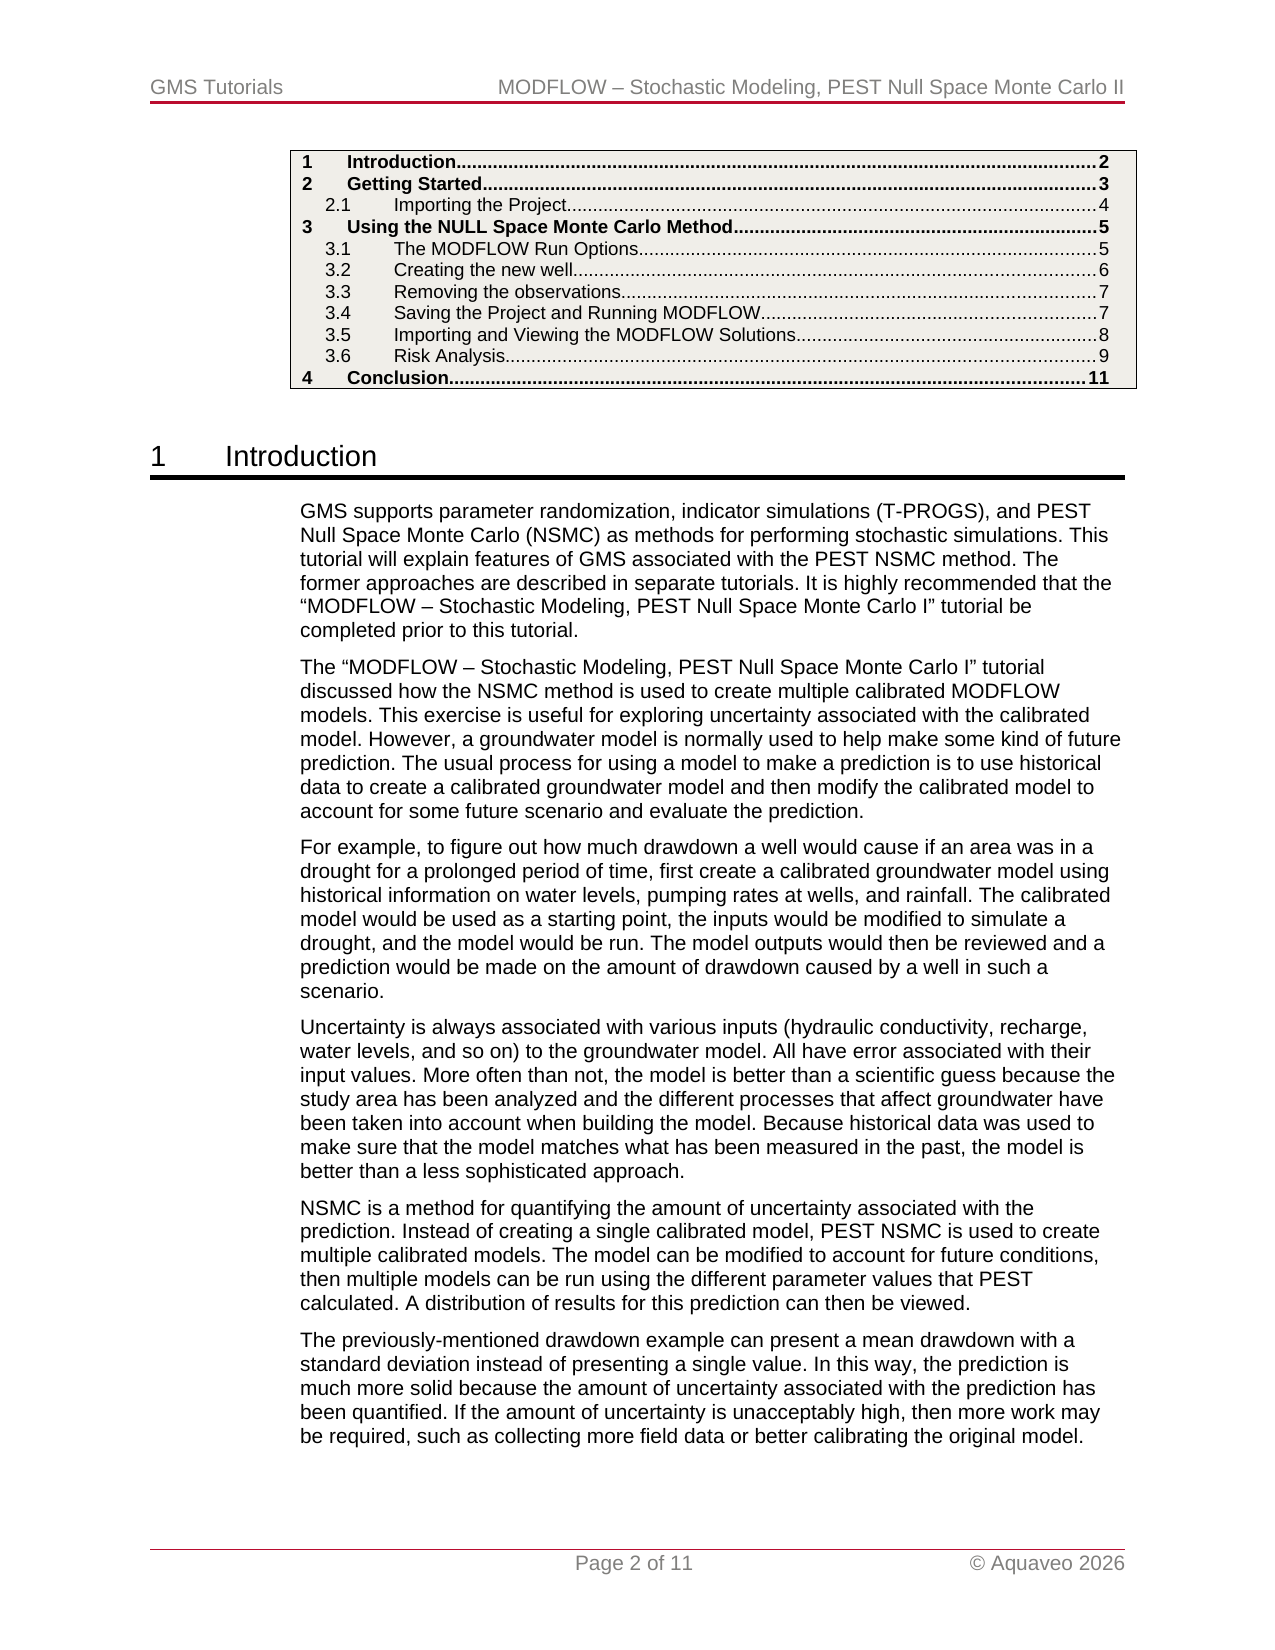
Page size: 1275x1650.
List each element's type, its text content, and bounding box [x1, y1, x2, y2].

text The previously-mentioned drawdown example can present a mean drawdown with a standard deviation instead of presenting a single value. In this way, the prediction is much more solid because the amount of uncertainty associated with the prediction has been quantified. If the amount of uncertainty is unacceptably high, then more work may be required, such as collecting more field data or better calibrating the original model. [300, 1328, 1125, 1447]
text Uncertainty is always associated with various inputs (hydraulic conductivity, recharge, water levels, and so on) to the groundwater model. All have error associated with their input values. More often than not, the model is better than a scientific guess because the study area has been analyzed and the different processes that affect groundwater have been taken into account when building the model. Because historical data was used to make sure that the model matches what has been measured in the past, the model is better than a less sophisticated approach. [300, 1015, 1125, 1183]
text The “MODFLOW – Stochastic Modeling, PEST Null Space Monte Carlo I” tutorial discussed how the NSMC method is used to create multiple calibrated MODFLOW models. This exercise is useful for exploring uncertainty associated with the calibrated model. However, a groundwater model is normally used to help make some kind of future prediction. The usual process for using a model to make a prediction is to use historical data to create a calibrated groundwater model and then modify the calibrated model to account for some future scenario and evaluate the prediction. [300, 655, 1125, 822]
text NSMC is a method for quantifying the amount of uncertainty associated with the prediction. Instead of creating a single calibrated model, PEST NSMC is used to create multiple calibrated models. The model can be modified to account for future conditions, then multiple models can be run using the different parameter values that PEST calculated. A distribution of results for this prediction can then be viewed. [300, 1195, 1125, 1315]
table_header 1 Introduction 2 2 Getting Started 3 2.1 Importing the Project 4 3 Using the NULL Space Monte Carlo Method 5 3.1 The MODFLOW Run Options 5 3.2 Creating the new well 6 3.3 Removing the observations 7 3.4 Saving the Project and Running MODFLOW 7 3.5 Importing and Viewing the MODFLOW Solutions 8 3.6 Risk Analysis 9 4 Conclusion 11 [291, 151, 1136, 388]
subtitle Introduction [150, 439, 1125, 475]
text GMS supports parameter randomization, indicator simulations (T-PROGS), and PEST Null Space Monte Carlo (NSMC) as methods for performing stochastic simulations. This tutorial will explain features of GMS associated with the PEST NSMC method. The former approaches are described in separate tutorials. It is highly recommended that the “MODFLOW – Stochastic Modeling, PEST Null Space Monte Carlo I” tutorial be completed prior to this tutorial. [300, 498, 1125, 642]
text For example, to figure out how much drawdown a well would cause if an area was in a drought for a prolonged period of time, first create a calibrated groundwater model using historical information on water levels, pumping rates at wells, and rainfall. The calibrated model would be used as a starting point, the inputs would be modified to simulate a drought, and the model would be run. The model outputs would then be reviewed and a prediction would be made on the amount of drawdown caused by a well in such a scenario. [300, 835, 1125, 1003]
